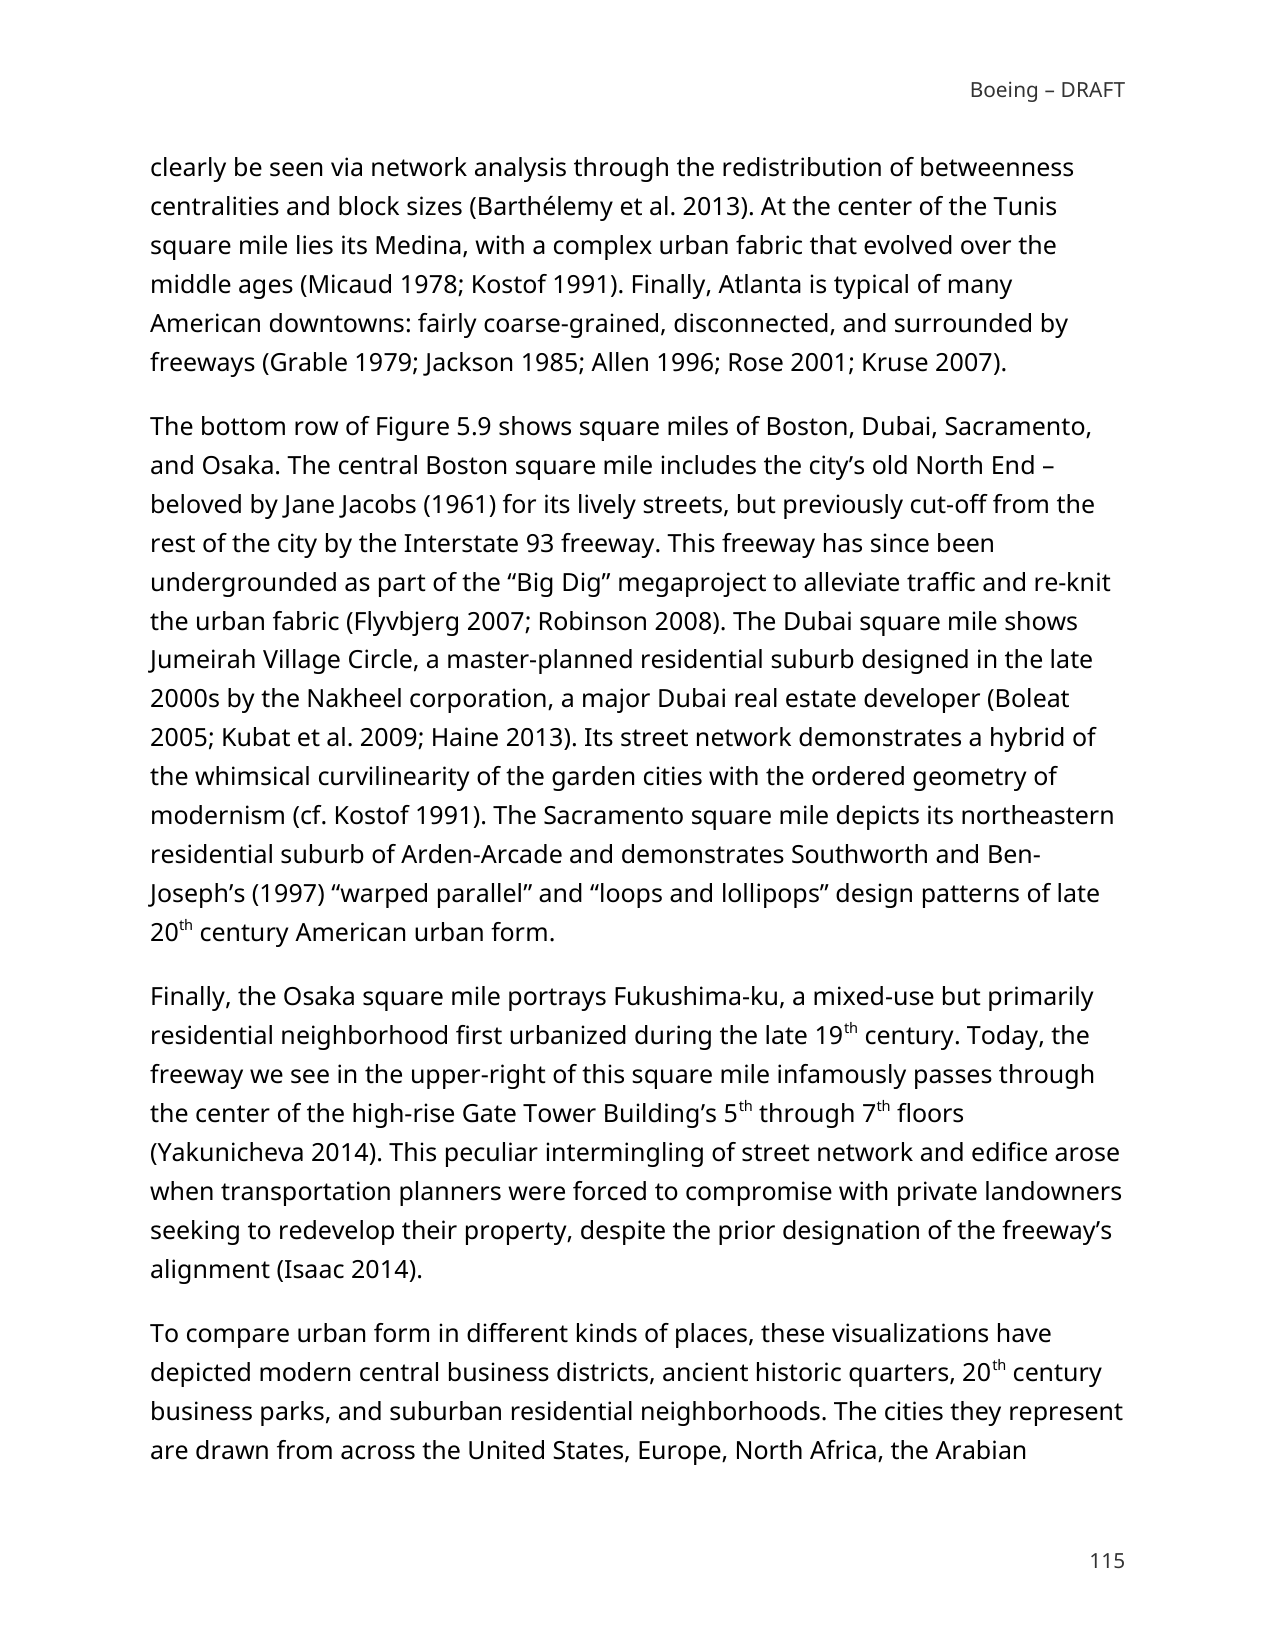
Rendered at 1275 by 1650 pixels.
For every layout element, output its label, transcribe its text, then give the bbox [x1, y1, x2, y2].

text Finally, the Osaka square mile portrays Fukushima-ku, a mixed-use but primarily residential neighborhood first urbanized during the late 19th century. Today, the freeway we see in the upper-right of this square mile infamously passes through the center of the high-rise Gate Tower Building’s 5th through 7th floors (Yakunicheva 2014). This peculiar intermingling of street network and edifice arose when transportation planners were forced to compromise with private landowners seeking to redevelop their property, despite the prior designation of the freeway’s alignment (Isaac 2014). [150, 979, 1125, 1286]
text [150, 1316, 1125, 1467]
text The bottom row of Figure 5.9 shows square miles of Boston, Dubai, Sacramento, and Osaka. The central Boston square mile includes the city’s old North End – beloved by Jane Jacobs (1961) for its lively streets, but previously cut-off from the rest of the city by the Interstate 93 freeway. This freeway has since been undergrounded as part of the “Big Dig” megaproject to alleviate traffic and re-knit the urban fabric (Flyvbjerg 2007; Robinson 2008). The Dubai square mile shows Jumeirah Village Circle, a master-planned residential suburb designed in the late 2000s by the Nakheel corporation, a major Dubai real estate developer (Boleat 2005; Kubat et al. 2009; Haine 2013). Its street network demonstrates a hybrid of the whimsical curvilinearity of the garden cities with the ordered geometry of modernism (cf. Kostof 1991). The Sacramento square mile depicts its northeastern residential suburb of Arden-Arcade and demonstrates Southworth and Ben-Joseph’s (1997) “warped parallel” and “loops and lollipops” design patterns of late 20th century American urban form. [150, 409, 1125, 949]
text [150, 150, 1125, 379]
